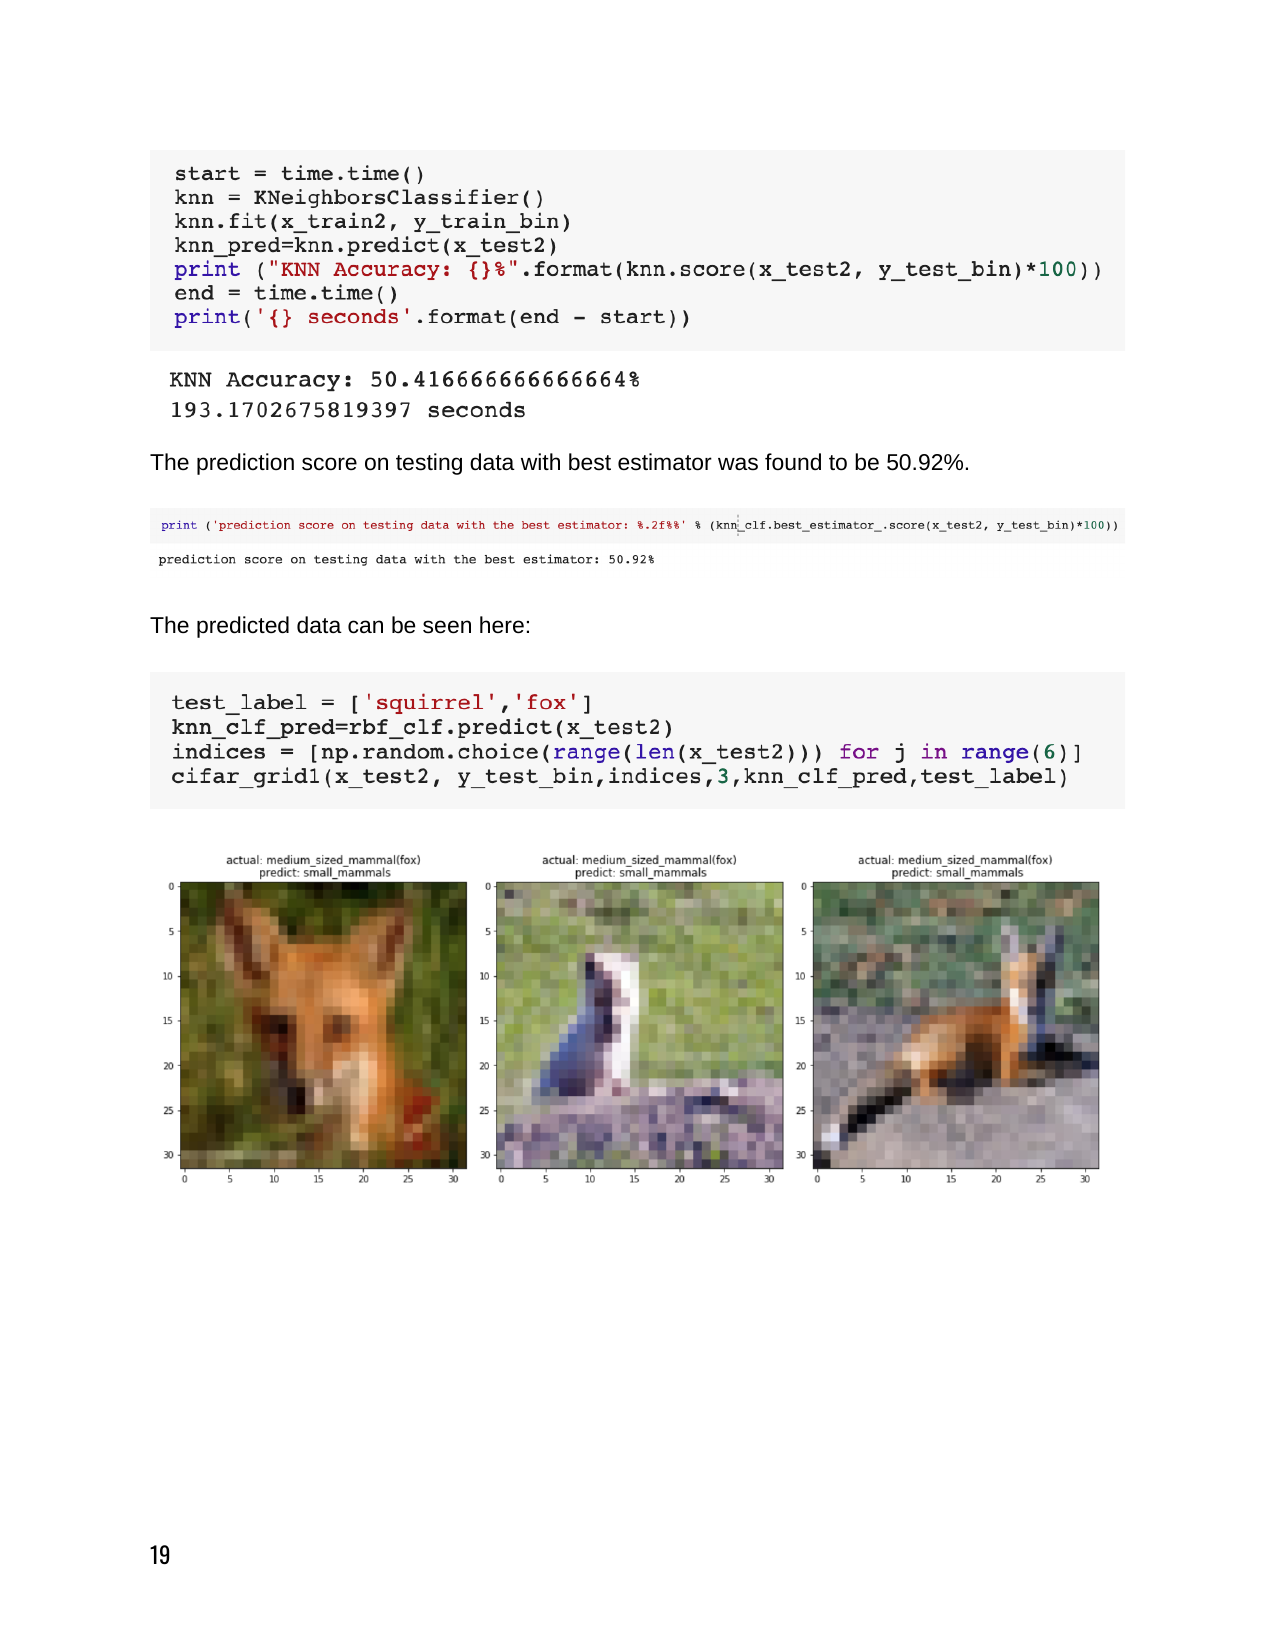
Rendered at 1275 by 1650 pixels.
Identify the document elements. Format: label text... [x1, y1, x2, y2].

picture [150, 843, 1125, 1219]
picture [150, 150, 1125, 444]
text The predicted data can be seen here: [150, 612, 1125, 639]
picture [150, 508, 1125, 578]
picture [150, 672, 1125, 809]
text The prediction score on testing data with best estimator was found to be 50.92%. [150, 448, 1125, 475]
